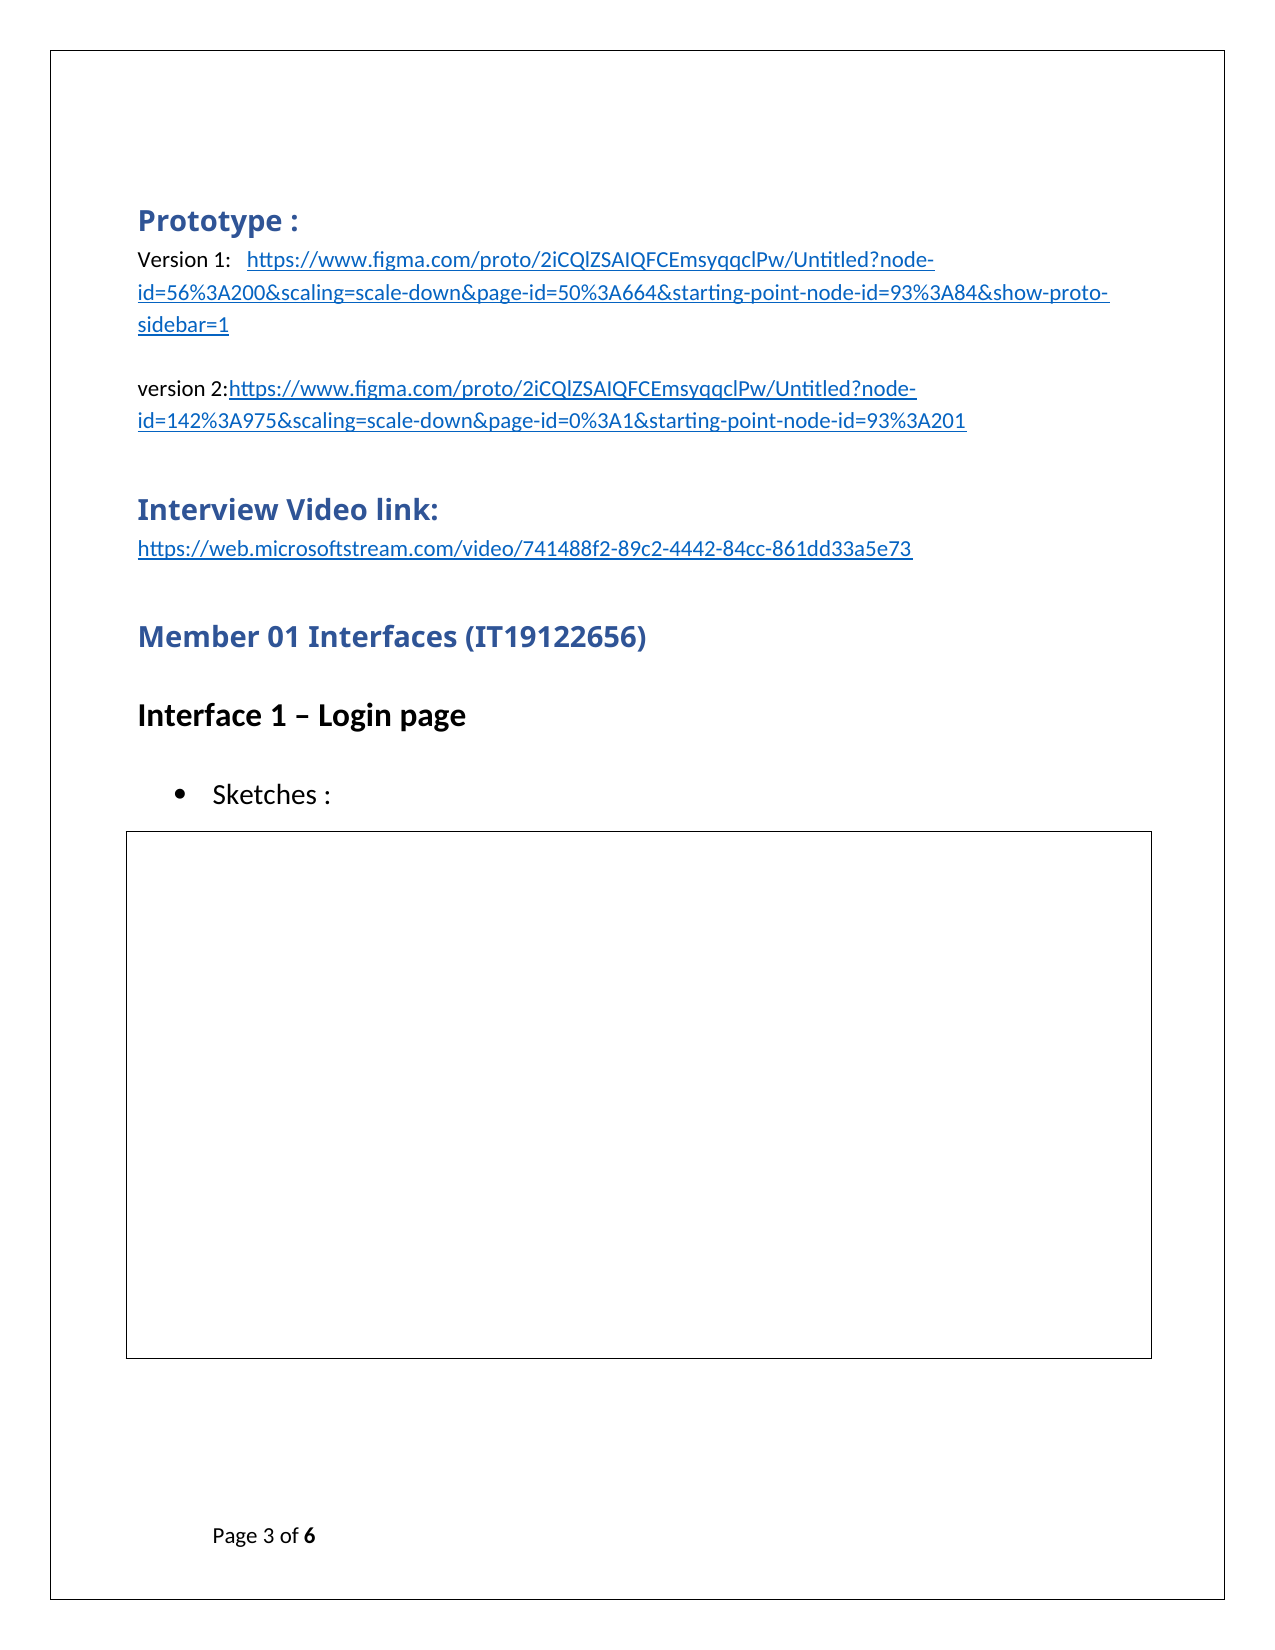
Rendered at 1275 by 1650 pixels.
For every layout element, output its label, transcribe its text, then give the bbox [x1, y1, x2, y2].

subtitle Member 01 Interfaces (IT19122656) [137, 617, 1140, 656]
text version 2:https://www.figma.com/proto/2iCQlZSAIQFCEmsyqqclPw/Untitled?node-id=142%3A975&scaling=scale-down&page-id=0%3A1&starting-point-node-id=93%3A201 [137, 374, 1140, 434]
text Version 1: https://www.figma.com/proto/2iCQlZSAIQFCEmsyqqclPw/Untitled?node-id=56%3A200&scaling=scale-down&page-id=50%3A664&starting-point-node-id=93%3A84&show-proto-sidebar=1 [137, 246, 1140, 338]
table_header [127, 832, 1151, 1358]
text Interface 1 – Login page [137, 694, 1140, 735]
subtitle Prototype : [137, 200, 1140, 240]
text https://web.microsoftstream.com/video/741488f2-89c2-4442-84cc-861dd33a5e73 [137, 534, 1140, 562]
subtitle Interview Video link: [137, 489, 1140, 528]
list Sketches : [175, 776, 1140, 812]
